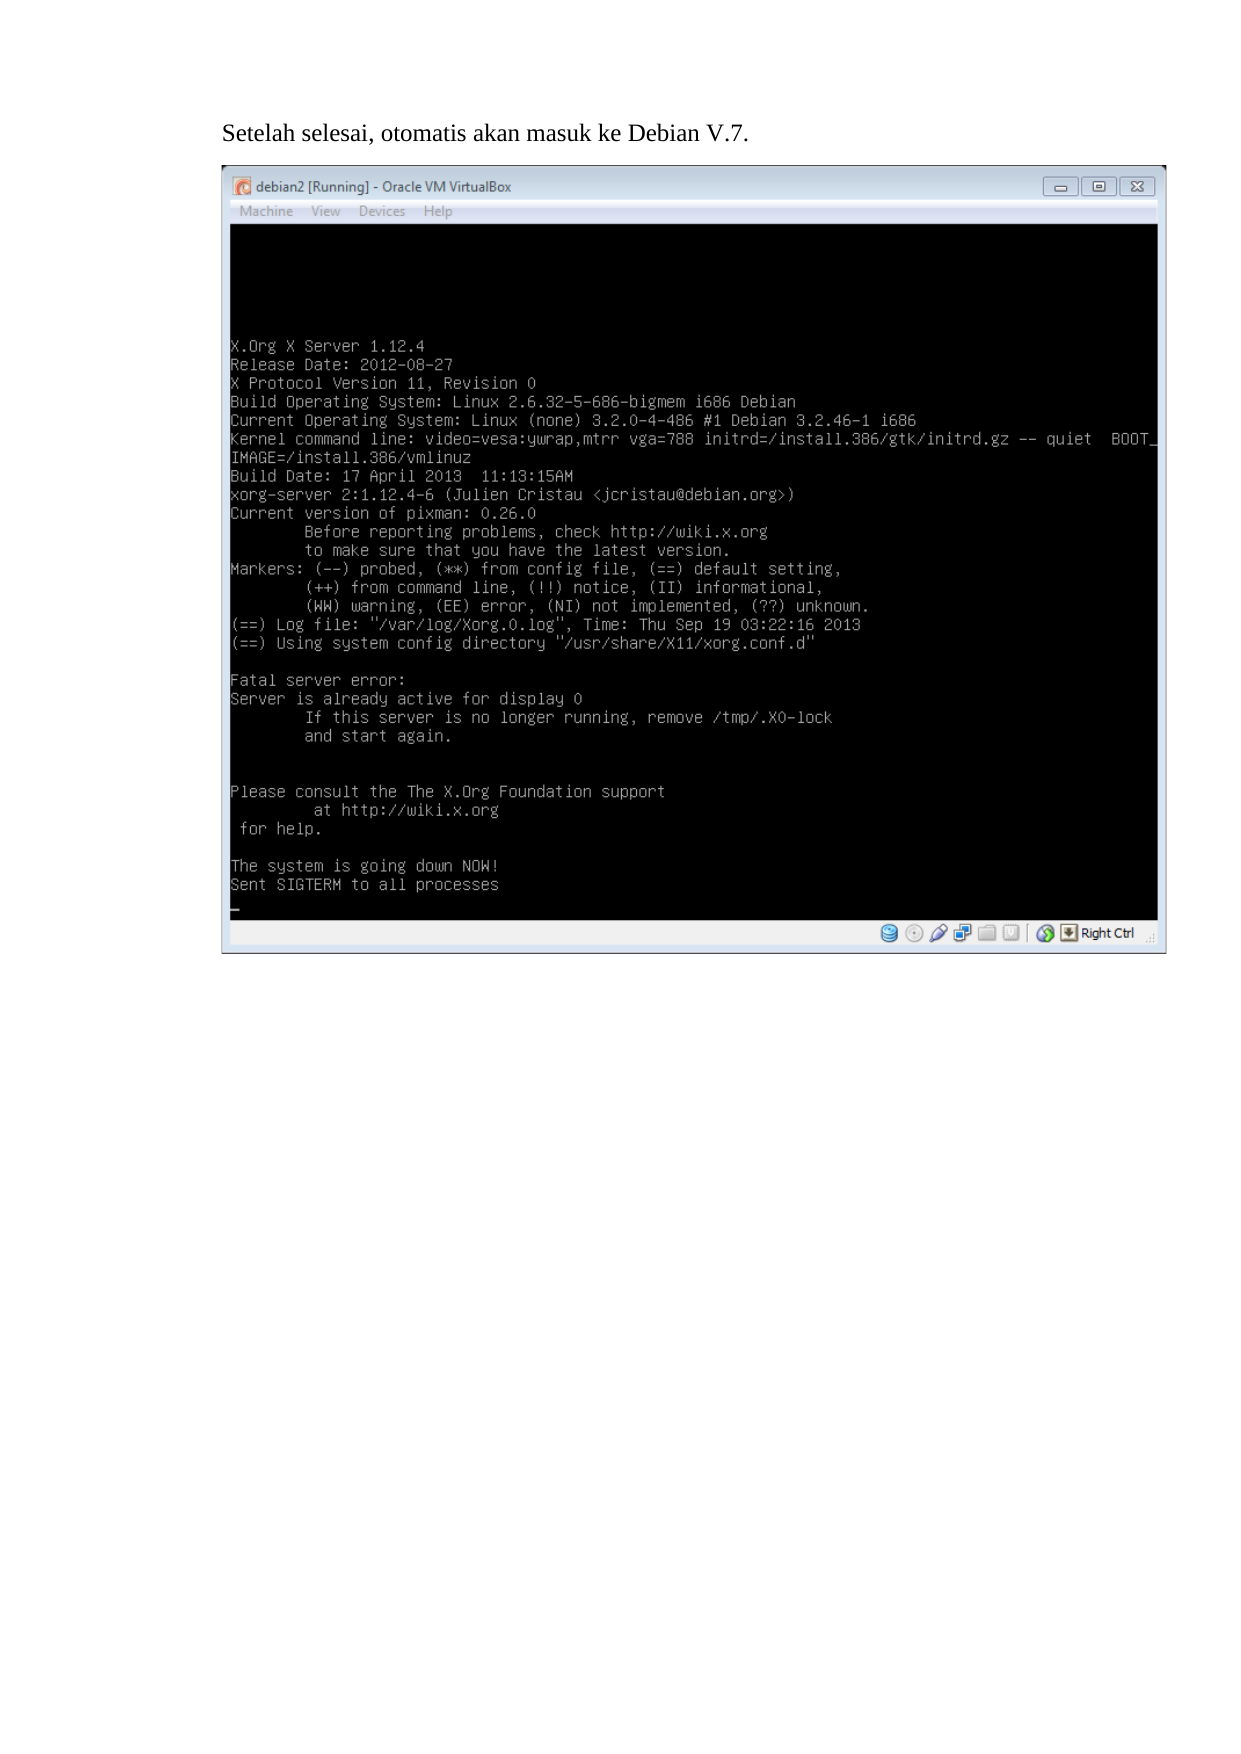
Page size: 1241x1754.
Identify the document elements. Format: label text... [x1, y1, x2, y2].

text Setelah selesai, otomatis akan masuk ke Debian V.7. [222, 118, 1122, 147]
